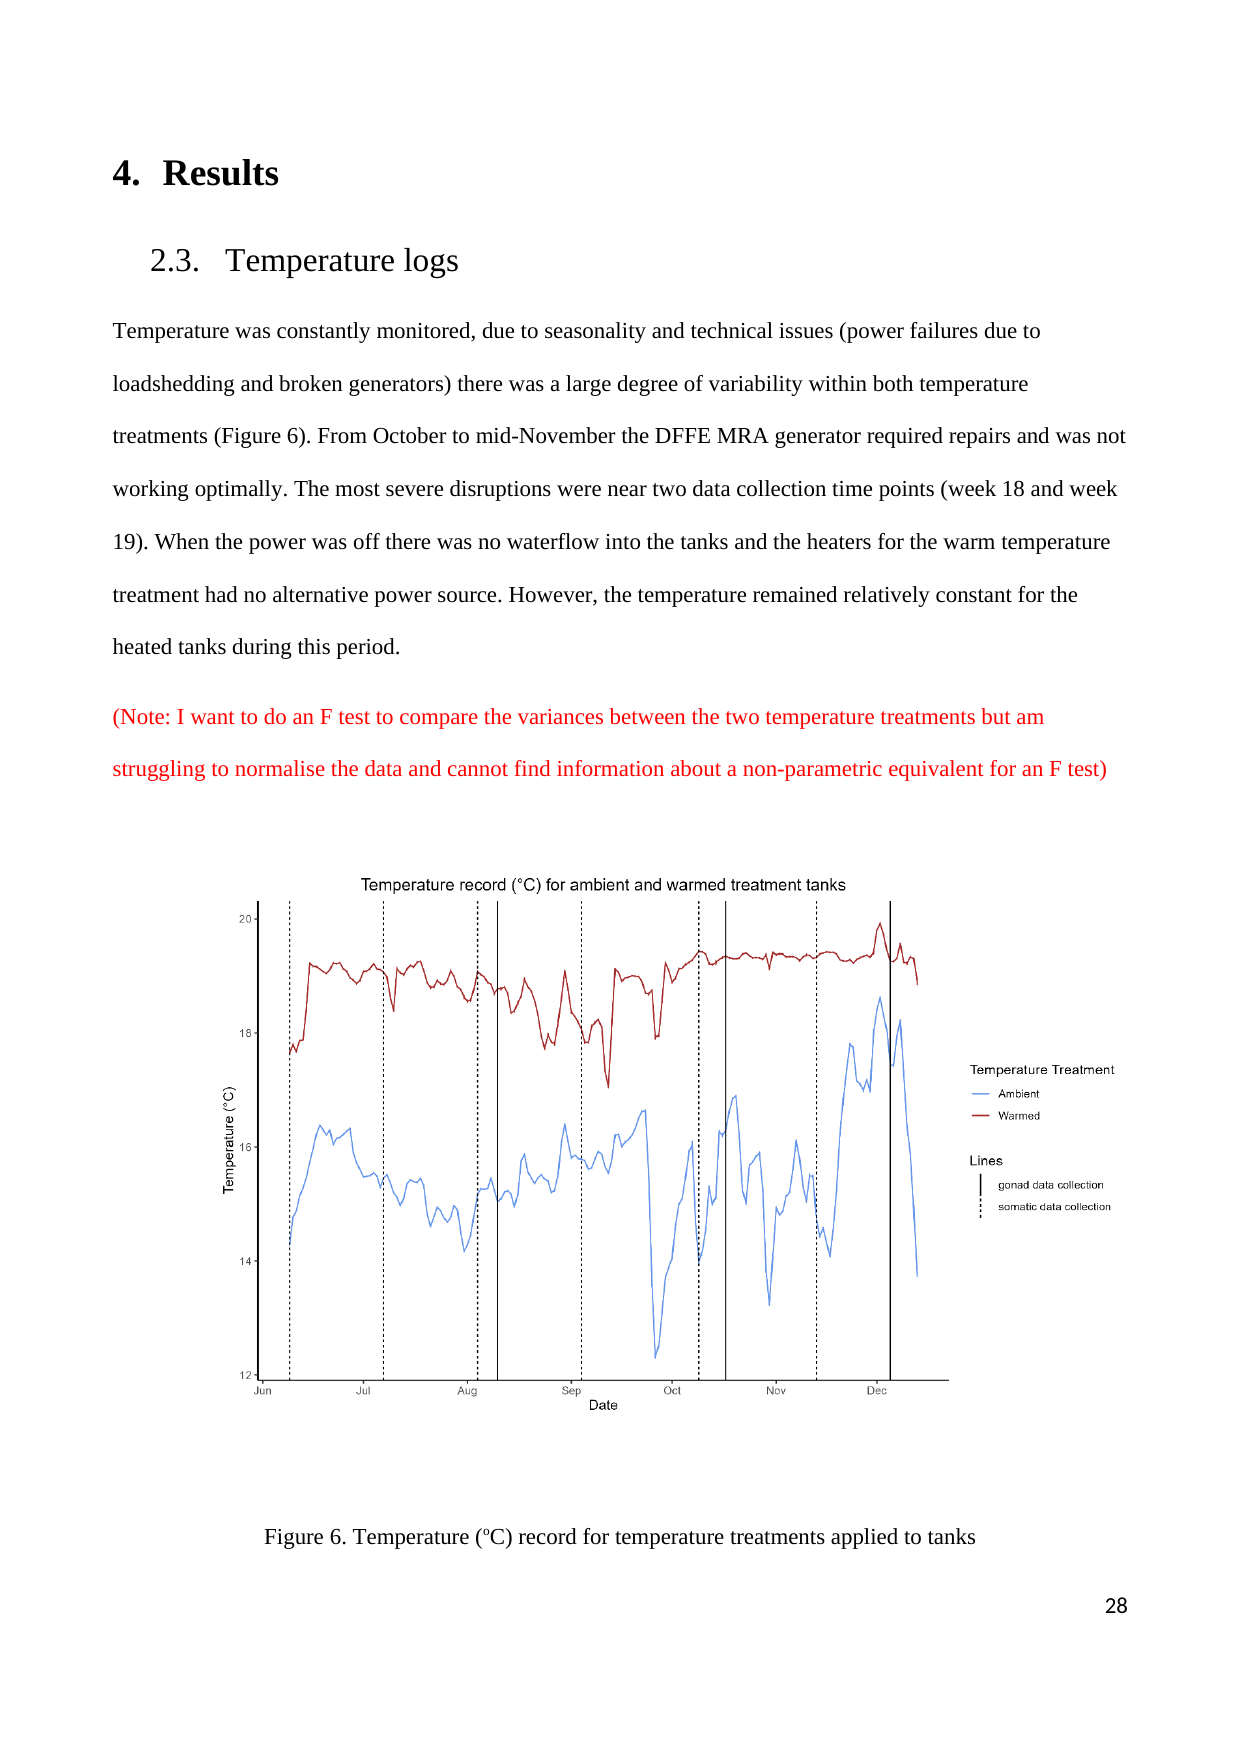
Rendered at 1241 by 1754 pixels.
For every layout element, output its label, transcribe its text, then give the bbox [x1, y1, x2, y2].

subtitle Temperature logs [150, 240, 1128, 279]
text (Note: I want to do an F test to compare the variances between the two temperature treatments but am struggling to normalise the data and cannot find information about a non-parametric equivalent for an F test) [112, 703, 1128, 782]
picture [216, 871, 1128, 1419]
subtitle Results [112, 150, 1128, 193]
text Temperature was constantly monitored, due to seasonality and technical issues (power failures due to loadshedding and broken generators) there was a large degree of variability within both temperature treatments (Figure 6). From October to mid-November the DFFE MRA generator required repairs and was not working optimally. The most severe disruptions were near two data collection time points (week 18 and week 19). When the power was off there was no waterflow into the tanks and the heaters for the warm temperature treatment had no alternative power source. However, the temperature remained relatively constant for the heated tanks during this period. [112, 317, 1128, 660]
